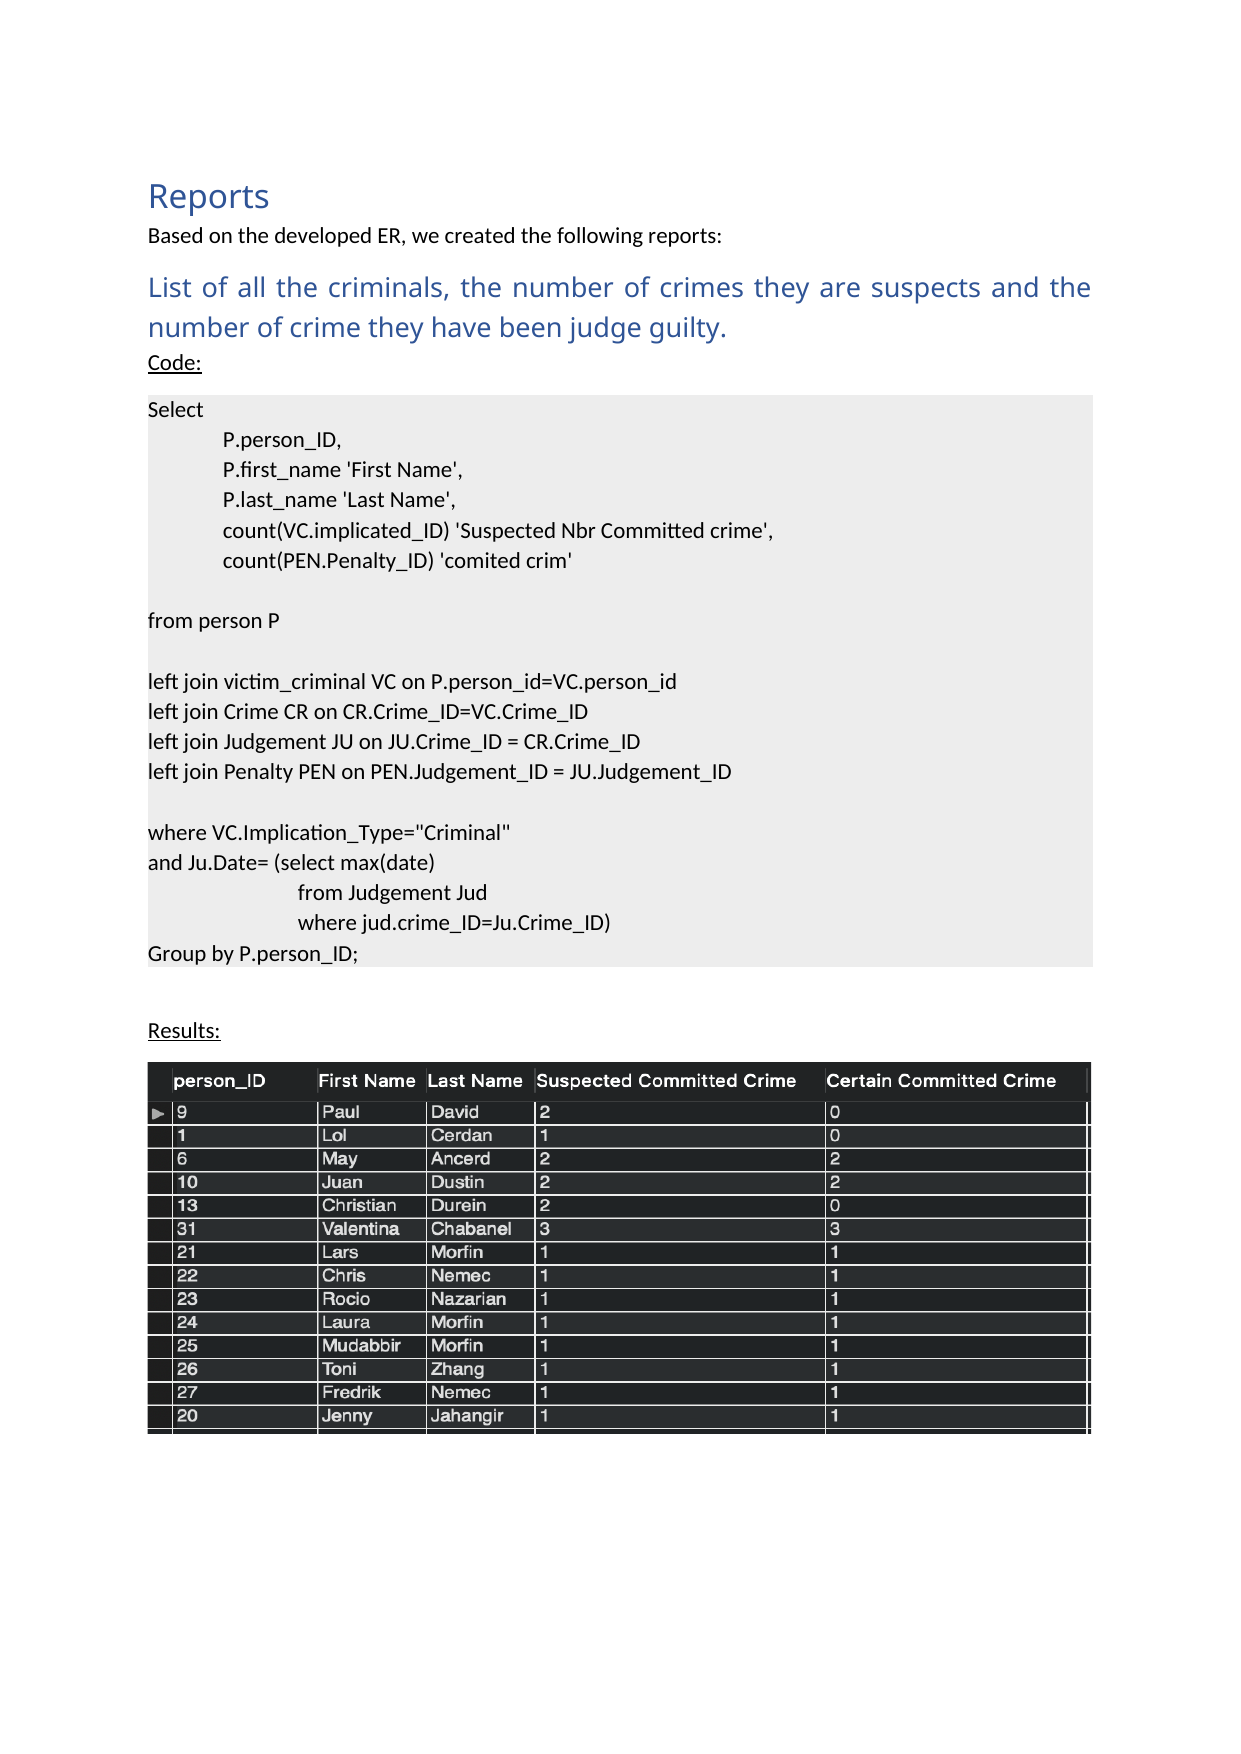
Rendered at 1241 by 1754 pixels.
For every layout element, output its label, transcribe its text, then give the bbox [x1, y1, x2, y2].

text P.person_ID, [148, 425, 1093, 453]
text left join Judgement JU on JU.Crime_ID = CR.Crime_ID [148, 727, 1093, 755]
text from Judgement Jud [148, 878, 1093, 906]
text left join Crime CR on CR.Crime_ID=VC.Crime_ID [148, 697, 1093, 725]
text Group by P.person_ID; [148, 939, 1093, 967]
text Select [148, 395, 1093, 423]
text left join victim_criminal VC on P.person_id=VC.person_id [148, 667, 1093, 695]
text and Ju.Date= (select max(date) [148, 848, 1093, 876]
text from person P [148, 606, 1093, 634]
text P.last_name 'Last Name', [148, 486, 1093, 513]
subtitle List of all the criminals, the number of crimes they are suspects and the number of crime they have been judge guilty. [148, 268, 1093, 345]
text P.first_name 'First Name', [148, 455, 1093, 483]
text count(PEN.Penalty_ID) 'comited crim' [148, 546, 1093, 574]
text count(VC.implicated_ID) 'Suspected Nbr Committed crime', [148, 516, 1093, 544]
text where VC.Implication_Type="Criminal" [148, 818, 1093, 846]
subtitle Reports [148, 173, 1093, 218]
text left join Penalty PEN on PEN.Judgement_ID = JU.Judgement_ID [148, 757, 1093, 785]
text Results: [148, 1016, 1093, 1044]
text Based on the developed ER, we created the following reports: [148, 222, 1093, 249]
text where jud.crime_ID=Ju.Crime_ID) [148, 908, 1093, 936]
text Code: [148, 348, 1093, 376]
picture [147, 1062, 1092, 1434]
